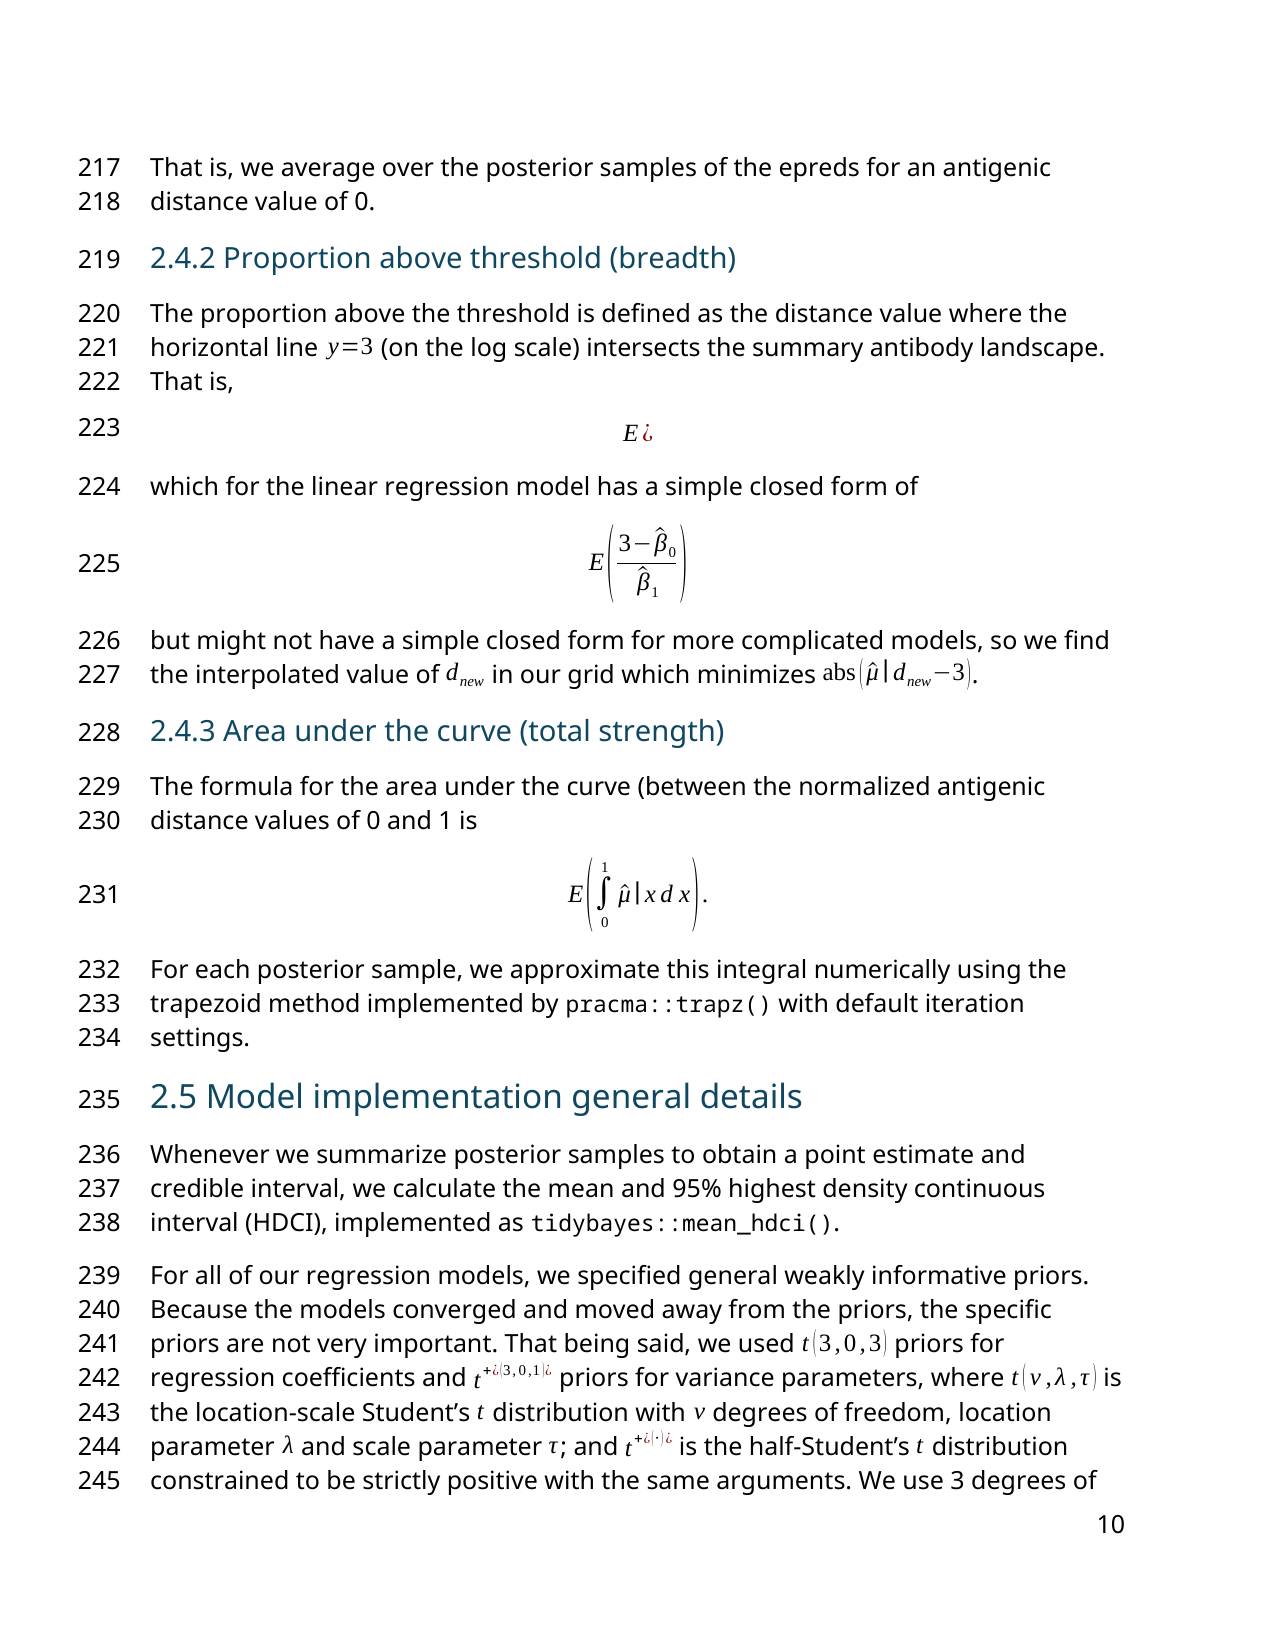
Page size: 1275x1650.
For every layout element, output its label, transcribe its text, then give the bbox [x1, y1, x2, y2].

text For each posterior sample, we approximate this integral numerically using the trapezoid method implemented by pracma::trapz() with default iteration settings. [150, 952, 1125, 1054]
subtitle 2.4.2 Proportion above threshold (breadth) [150, 237, 1125, 277]
text which for the linear regression model has a simple closed form of [150, 469, 1125, 503]
text Whenever we summarize posterior samples to obtain a point estimate and credible interval, we calculate the mean and 95% highest density continuous interval (HDCI), implemented as tidybayes::mean_hdci(). [150, 1137, 1125, 1239]
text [150, 1258, 1125, 1496]
text but might not have a simple closed form for more complicated models, so we find the interpolated value of in our grid which minimizes . [150, 622, 1125, 691]
subtitle 2.5 Model implementation general details [150, 1073, 1125, 1118]
text The proportion above the threshold is defined as the distance value where the horizontal line (on the log scale) intersects the summary antibody landscape. That is, [150, 295, 1125, 397]
subtitle 2.4.3 Area under the curve (total strength) [150, 710, 1125, 749]
text The formula for the area under the curve (between the normalized antigenic distance values of 0 and 1 is [150, 768, 1125, 836]
text That is, we average over the posterior samples of the epreds for an antigenic distance value of 0. [150, 150, 1125, 218]
